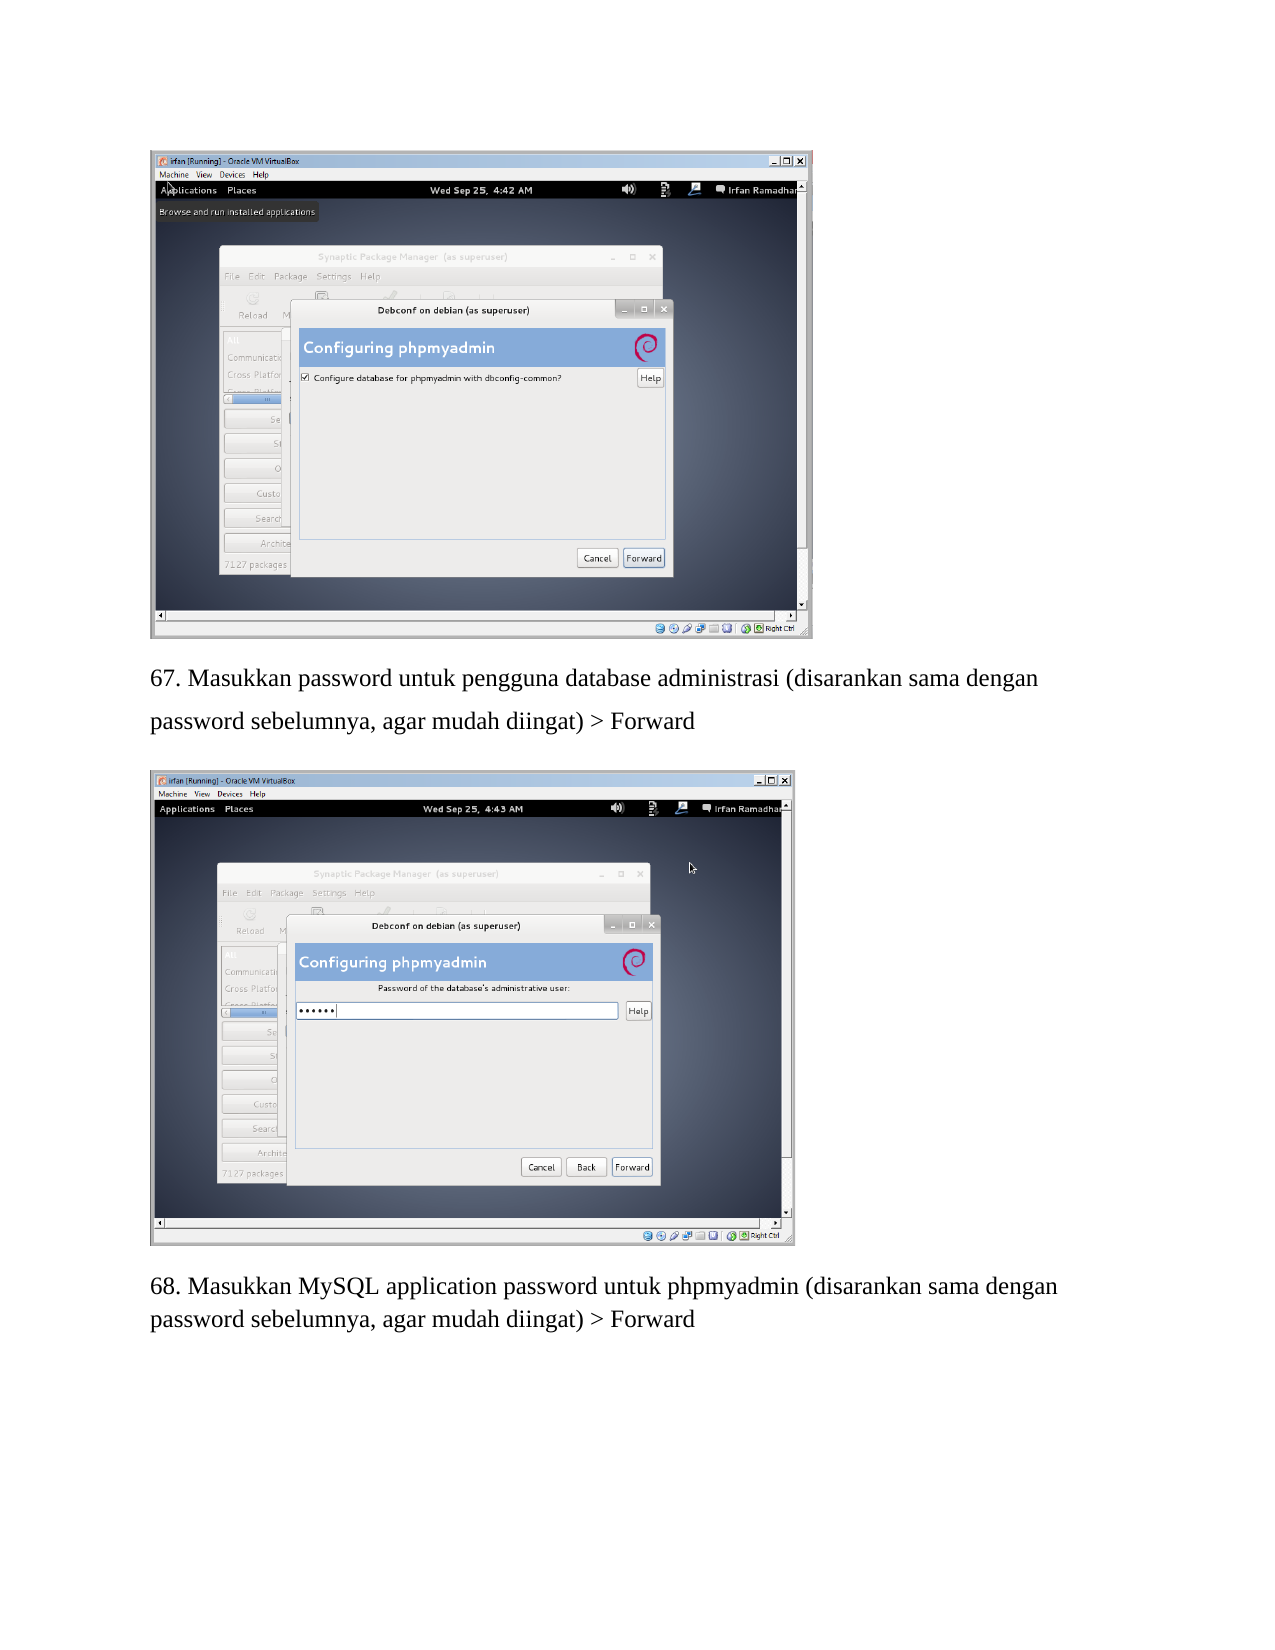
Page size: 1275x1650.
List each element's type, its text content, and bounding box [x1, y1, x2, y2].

text 67. Masukkan password untuk pengguna database administrasi (disarankan sama dengan password sebelumnya, agar mudah diingat) > Forward [150, 663, 1125, 735]
text 68. Masukkan MySQL application password untuk phpmyadmin (disarankan sama dengan password sebelumnya, agar mudah diingat) > Forward [150, 1271, 1125, 1332]
picture [150, 770, 796, 1246]
picture [150, 150, 813, 639]
